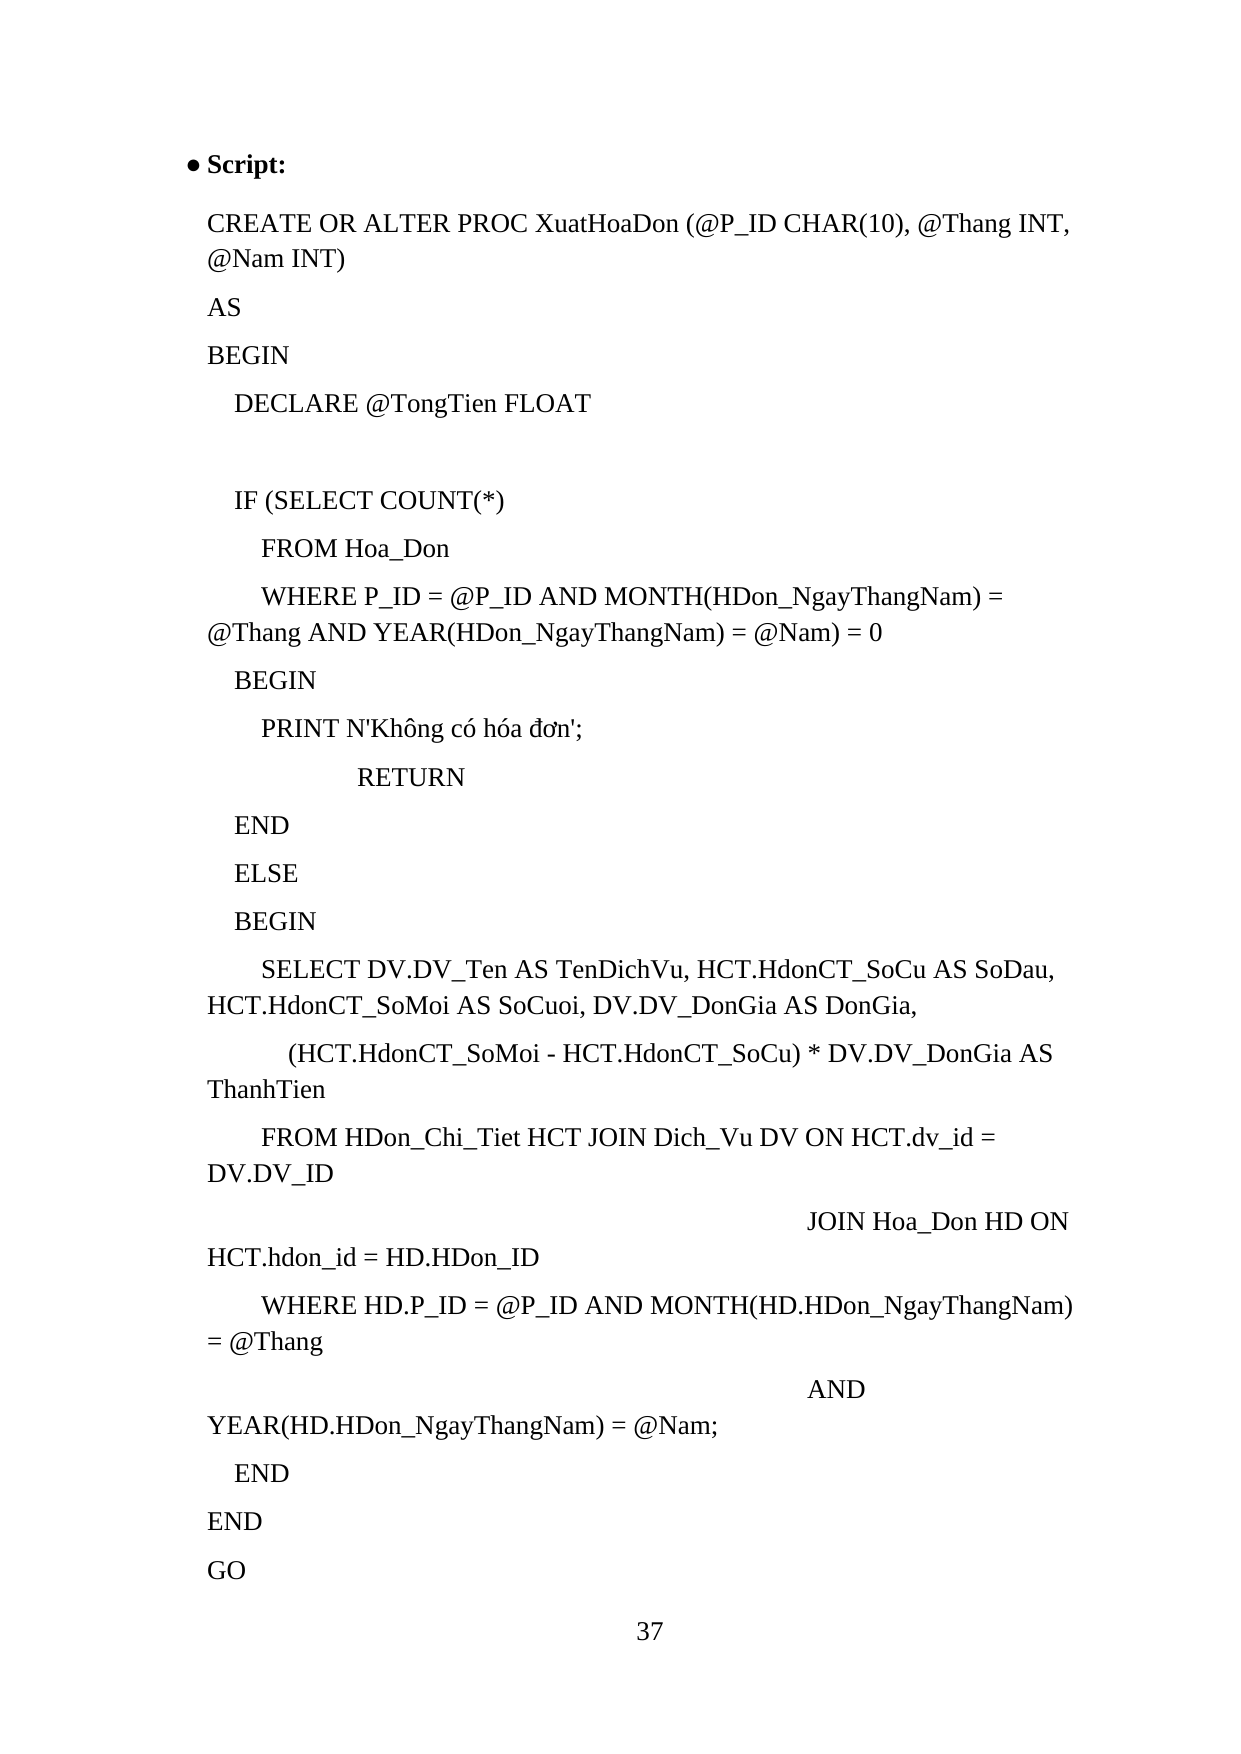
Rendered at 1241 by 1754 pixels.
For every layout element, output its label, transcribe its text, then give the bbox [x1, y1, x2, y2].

text CREATE OR ALTER PROC XuatHoaDon (@P_ID CHAR(10), @Thang INT, @Nam INT) [207, 207, 1092, 274]
text END [207, 1506, 1092, 1537]
text AS [207, 291, 1092, 322]
text AND YEAR(HD.HDon_NgayThangNam) = @Nam; [207, 1373, 1092, 1440]
text (HCT.HdonCT_SoMoi - HCT.HdonCT_SoCu) * DV.DV_DonGia AS ThanhTien [207, 1037, 1092, 1104]
text FROM HDon_Chi_Tiet HCT JOIN Dich_Vu DV ON HCT.dv_id = DV.DV_ID [207, 1121, 1092, 1188]
text SELECT DV.DV_Ten AS TenDichVu, HCT.HdonCT_SoCu AS SoDau, HCT.HdonCT_SoMoi AS SoCuoi, DV.DV_DonGia AS DonGia, [207, 953, 1092, 1020]
text END [207, 1457, 1092, 1488]
text END [207, 809, 1092, 840]
text JOIN Hoa_Don HD ON HCT.hdon_id = HD.HDon_ID [207, 1205, 1092, 1272]
text PRINT N'Không có hóa đơn'; [207, 712, 1092, 743]
text FROM Hoa_Don [207, 532, 1092, 563]
text ELSE [207, 857, 1092, 888]
text BEGIN [207, 664, 1092, 695]
text DECLARE @TongTien FLOAT [207, 387, 1092, 418]
list Script: [185, 148, 1092, 179]
text WHERE P_ID = @P_ID AND MONTH(HDon_NgayThangNam) = @Thang AND YEAR(HDon_NgayThangNam) = @Nam) = 0 [207, 580, 1092, 647]
text RETURN [207, 761, 1092, 792]
text BEGIN [207, 339, 1092, 370]
text BEGIN [207, 905, 1092, 936]
text IF (SELECT COUNT(*) [207, 484, 1092, 515]
text GO [207, 1554, 1092, 1585]
text WHERE HD.P_ID = @P_ID AND MONTH(HD.HDon_NgayThangNam) = @Thang [207, 1289, 1092, 1356]
